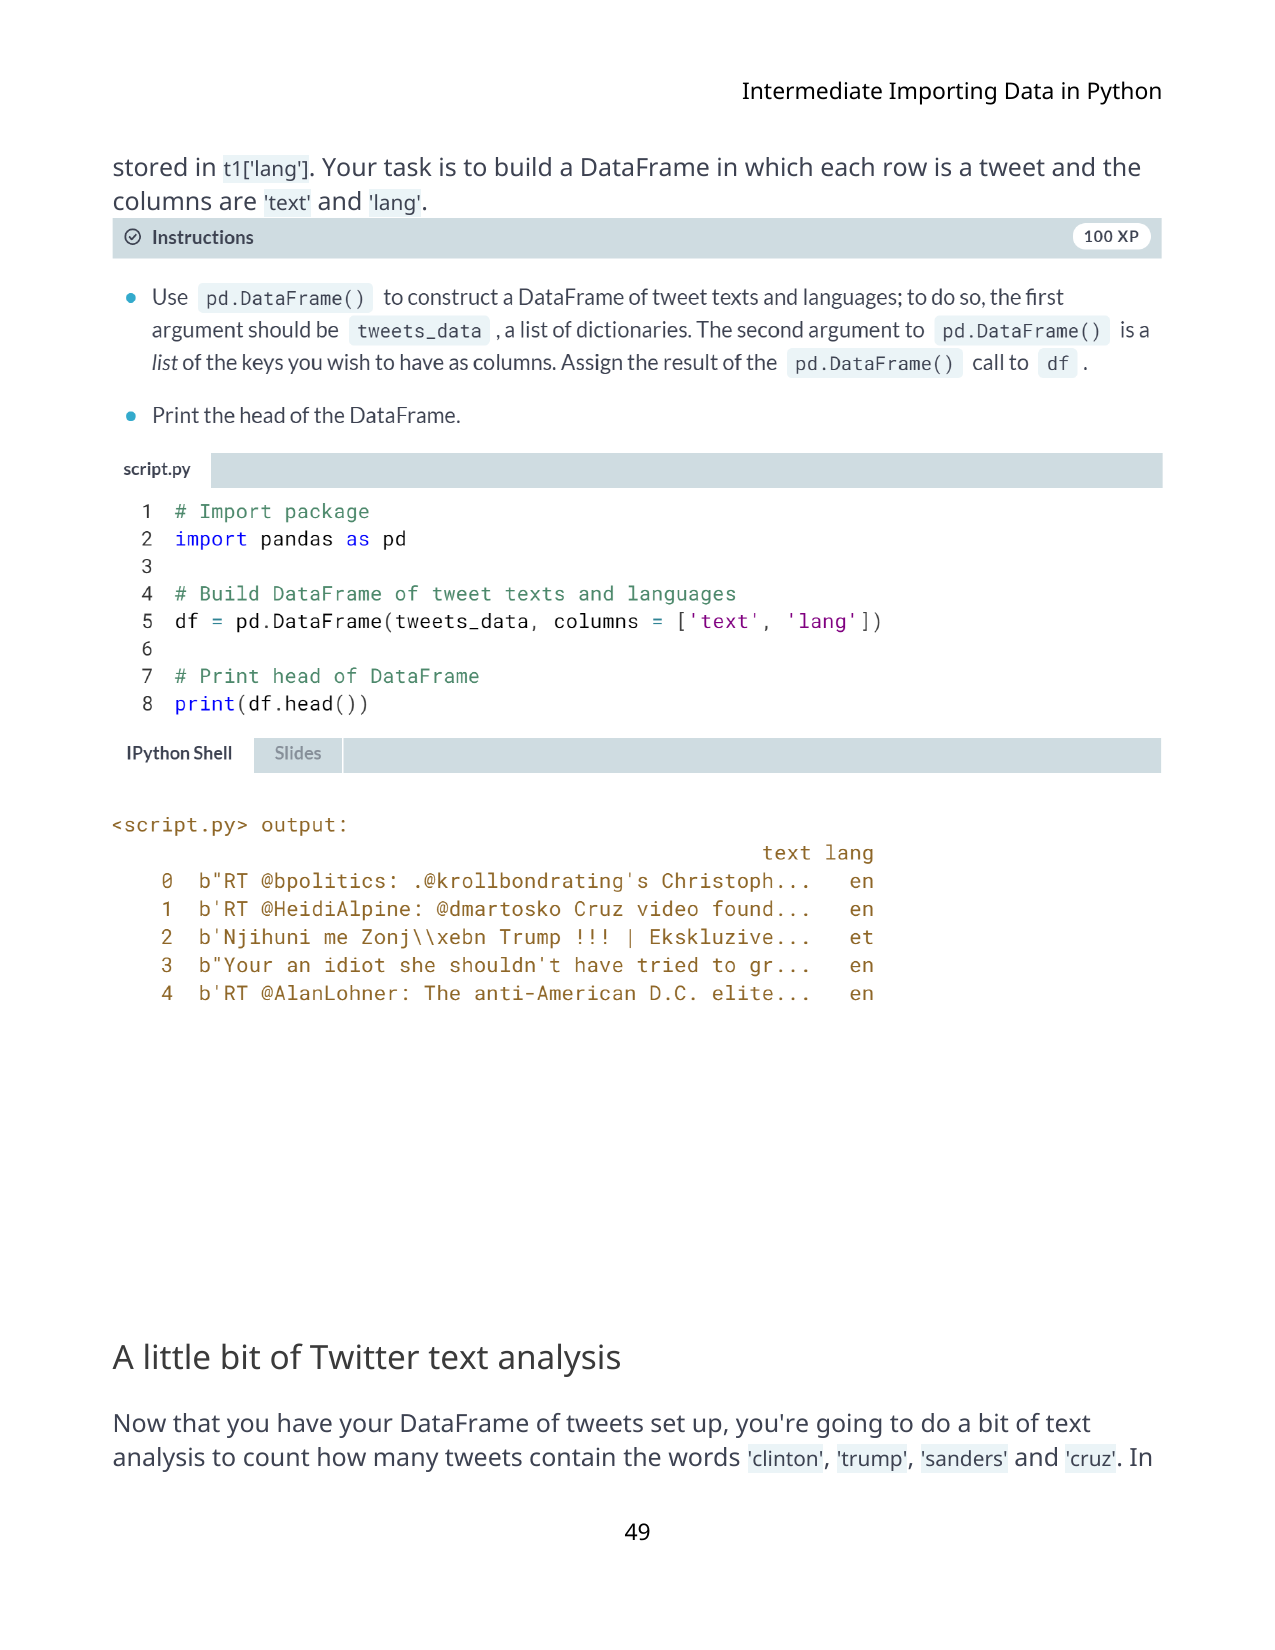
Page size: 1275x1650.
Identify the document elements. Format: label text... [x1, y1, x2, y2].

picture [112, 738, 1162, 1012]
picture [112, 218, 1162, 435]
picture [112, 453, 1163, 720]
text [112, 1406, 1162, 1474]
subtitle A little bit of Twitter text analysis [112, 1333, 1162, 1379]
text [112, 150, 1162, 218]
